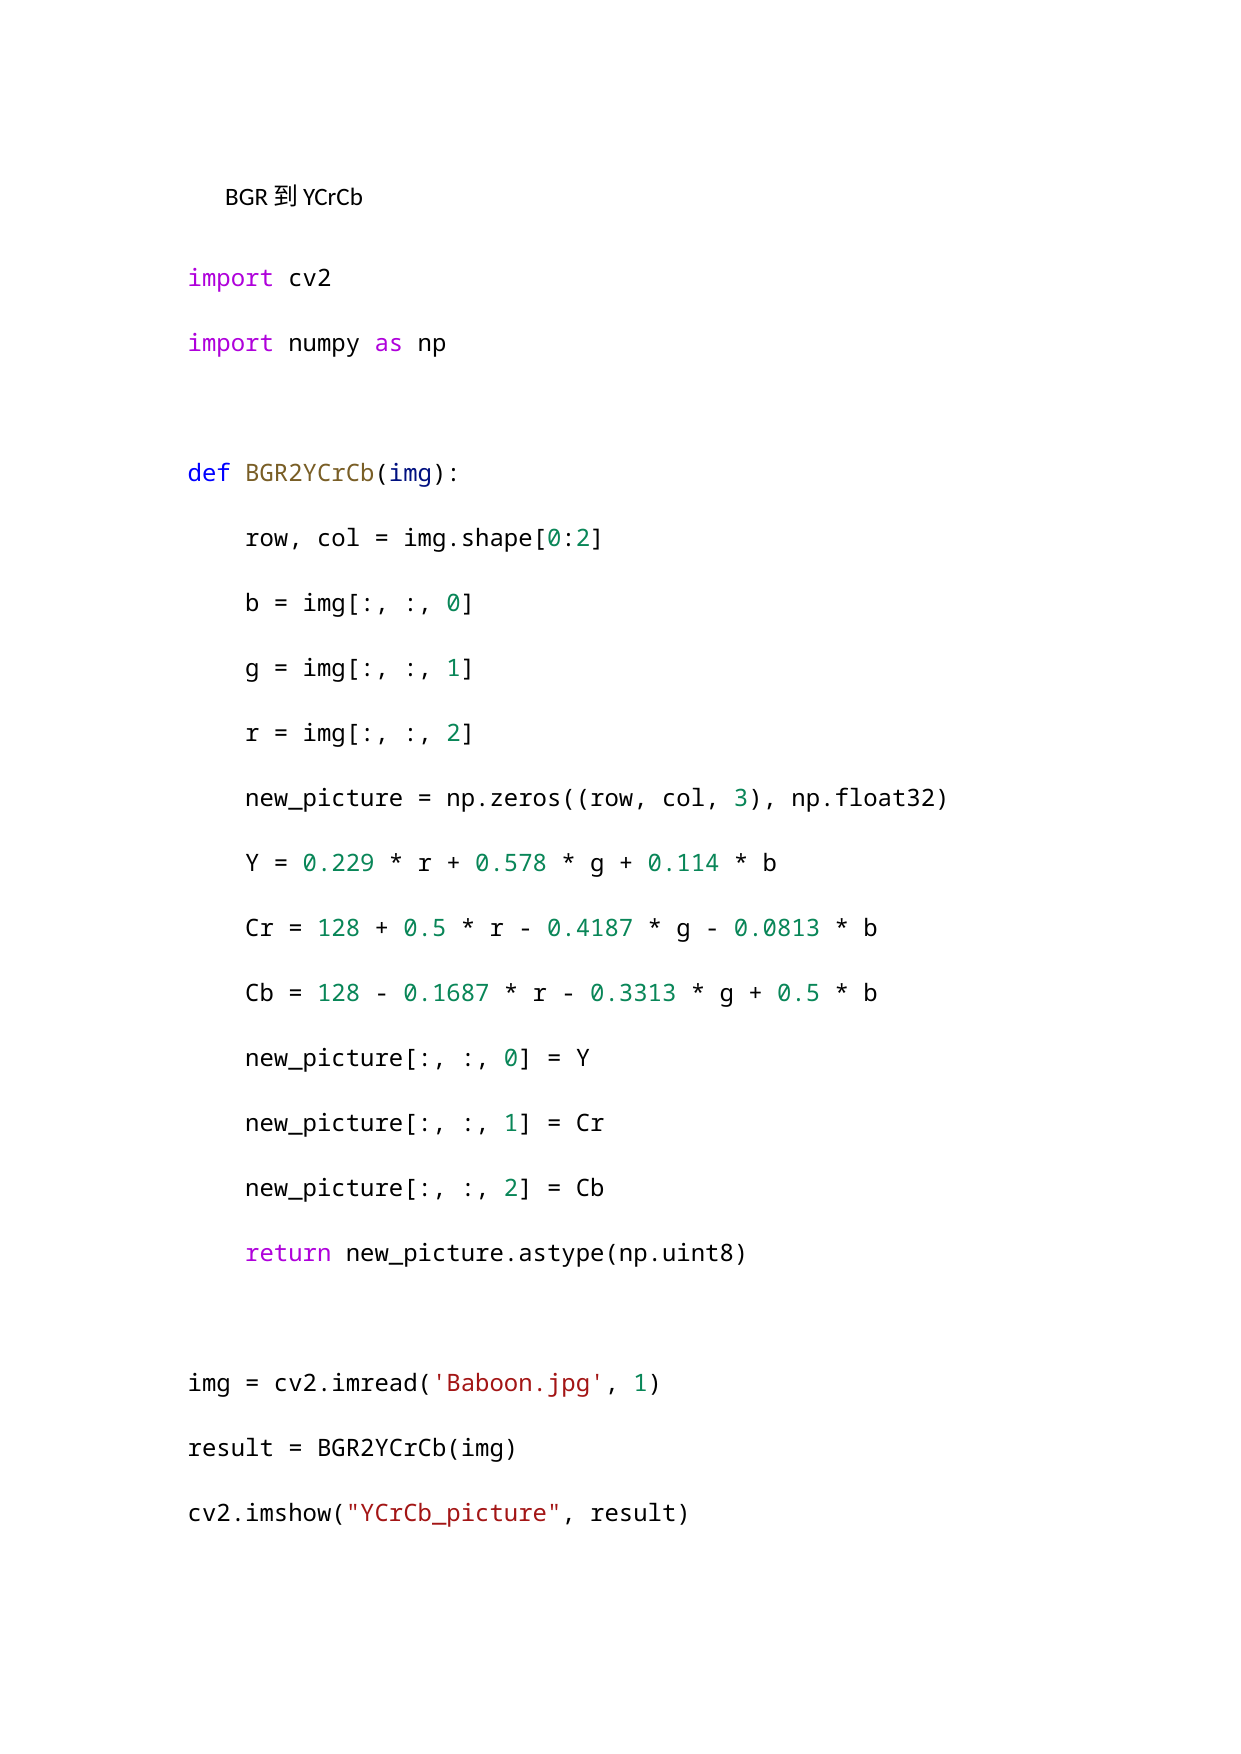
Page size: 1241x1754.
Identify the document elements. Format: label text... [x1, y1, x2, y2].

text def BGR2YCrCb(img): [187, 440, 1053, 505]
text new_picture[:, :, 2] = Cb [187, 1155, 1053, 1220]
text import numpy as np [187, 310, 1053, 375]
text new_picture = np.zeros((row, col, 3), np.float32) [187, 765, 1053, 830]
list BGR到YCrCb [225, 162, 1053, 227]
text result = BGR2YCrCb(img) [187, 1415, 1053, 1480]
text row, col = img.shape[0:2] [187, 505, 1053, 570]
text g = img[:, :, 1] [187, 635, 1053, 700]
text Cr = 128 + 0.5 * r - 0.4187 * g - 0.0813 * b [187, 895, 1053, 960]
text Cb = 128 - 0.1687 * r - 0.3313 * g + 0.5 * b [187, 960, 1053, 1025]
text new_picture[:, :, 0] = Y [187, 1025, 1053, 1090]
text Y = 0.229 * r + 0.578 * g + 0.114 * b [187, 830, 1053, 895]
text r = img[:, :, 2] [187, 700, 1053, 765]
text new_picture[:, :, 1] = Cr [187, 1090, 1053, 1155]
text return new_picture.astype(np.uint8) [187, 1220, 1053, 1285]
text cv2.imshow("YCrCb_picture", result) [187, 1480, 1053, 1545]
text b = img[:, :, 0] [187, 570, 1053, 635]
text img = cv2.imread('Baboon.jpg', 1) [187, 1350, 1053, 1415]
text import cv2 [187, 245, 1053, 310]
